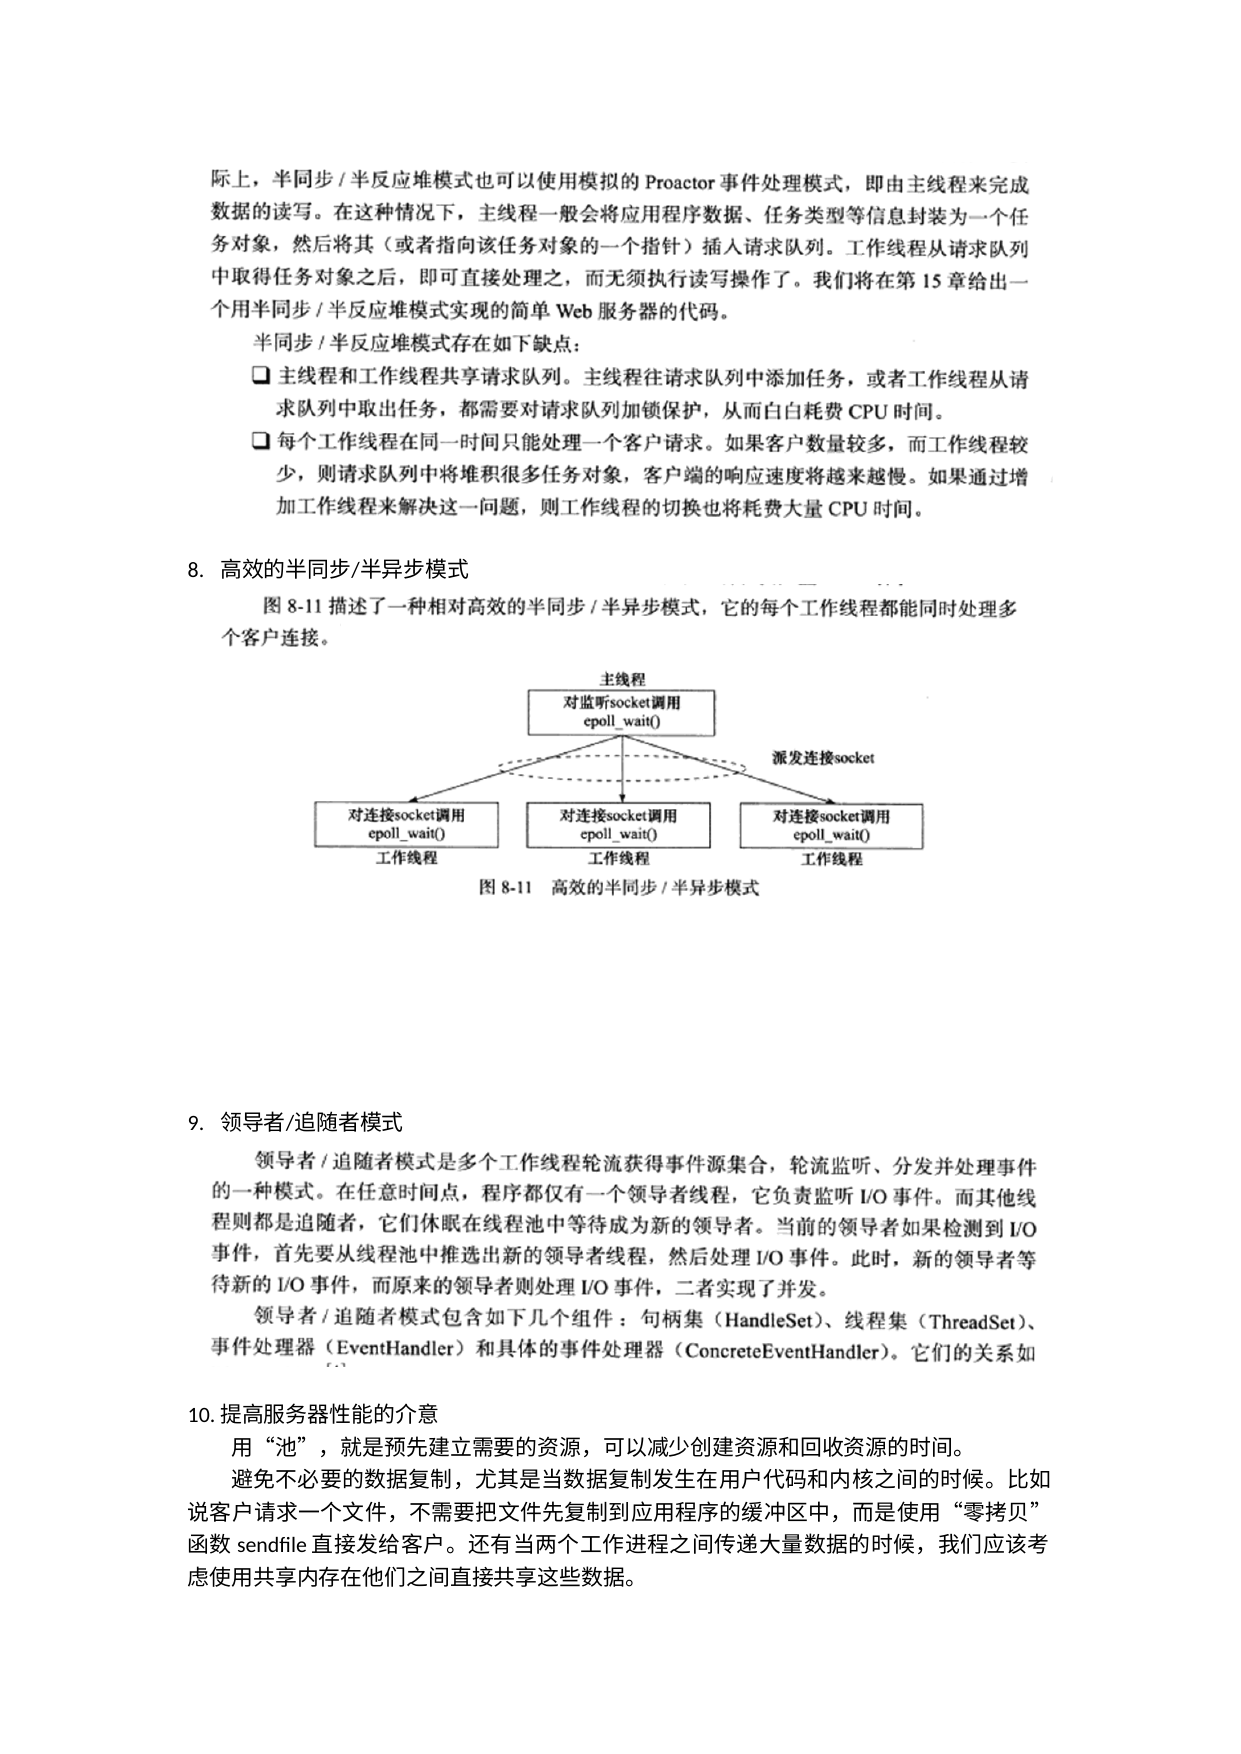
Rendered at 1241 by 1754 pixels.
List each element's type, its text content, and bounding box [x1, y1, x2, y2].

list 提高服务器性能的介意 [187, 1397, 1053, 1429]
picture [187, 162, 1053, 527]
picture [187, 584, 1052, 911]
list 避免不必要的数据复制，尤其是当数据复制发生在用户代码和内核之间的时候。比如说客户请求一个文件，不需要把文件先复制到应用程序的缓冲区中，而是使用“零拷贝”函数sendfile直接发给客户。还有当两个工作进程之间传递大量数据的时候，我们应该考虑使用共享内存在他们之间直接共享这些数据。 [187, 1462, 1053, 1592]
list 高效的半同步/半异步模式 [187, 552, 1053, 584]
picture [187, 1137, 1052, 1367]
list 用“池”，就是预先建立需要的资源，可以减少创建资源和回收资源的时间。 [187, 1429, 1053, 1462]
list 领导者/追随者模式 [187, 1104, 1053, 1137]
